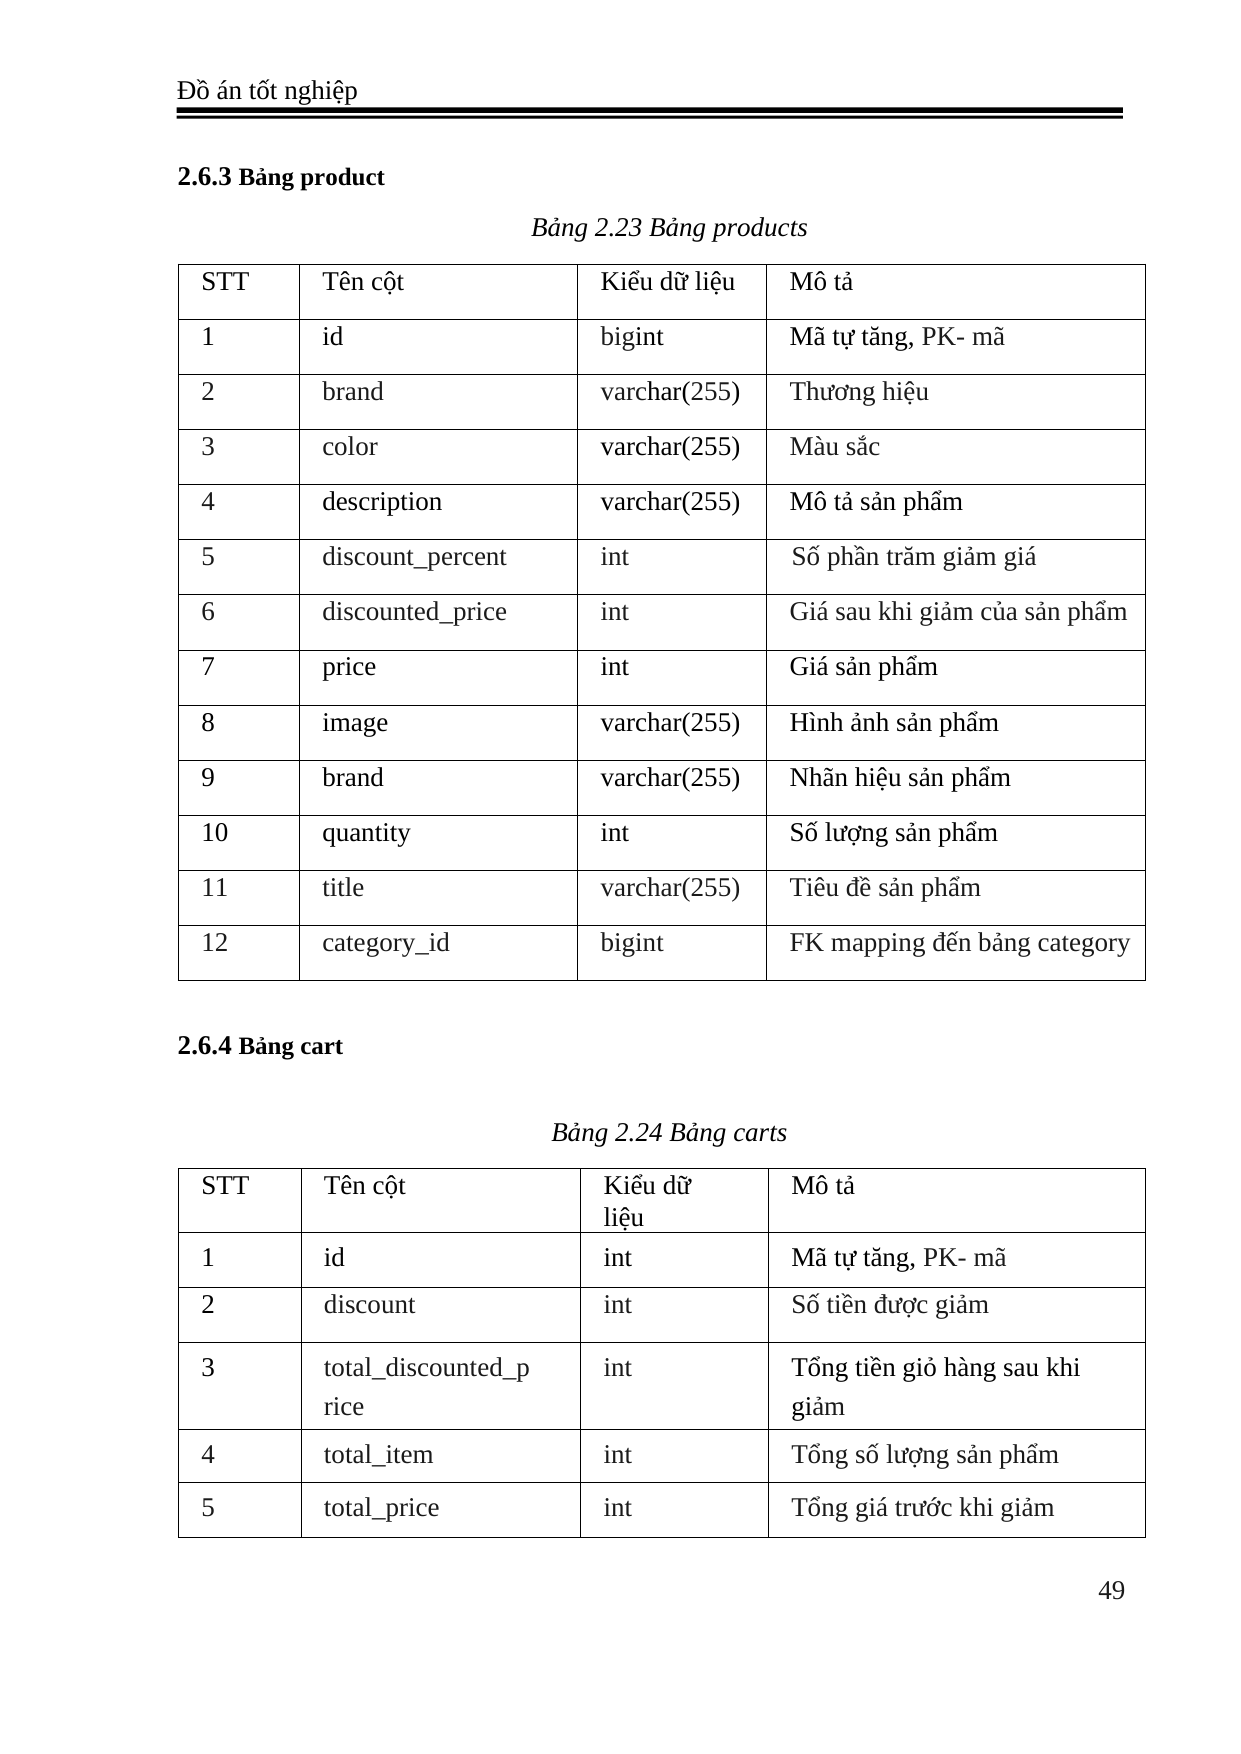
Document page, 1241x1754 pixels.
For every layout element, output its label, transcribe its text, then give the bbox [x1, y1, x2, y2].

table_cell Tổng số lượng sản phẩm [769, 1430, 1145, 1482]
table_cell varchar(255) [578, 375, 766, 429]
table_cell 9 [179, 761, 299, 814]
table_cell bigint [578, 926, 766, 980]
table_cell price [300, 651, 577, 704]
table_cell varchar(255) [578, 761, 766, 814]
table_cell int [581, 1483, 768, 1537]
table_cell Hình ảnh sản phẩm [767, 706, 1145, 760]
table_header Mô tả [767, 265, 1145, 319]
table_cell int [581, 1430, 768, 1482]
table_cell 5 [179, 1483, 301, 1537]
table_cell Màu sắc [767, 430, 1145, 484]
text Bảng 2.23 Bảng products [216, 212, 1125, 243]
table_cell 1 [179, 320, 299, 374]
table_cell 2 [179, 375, 299, 429]
table_cell Mã tự tăng, PK- mã [769, 1233, 1145, 1287]
table_cell total_discounted_price [302, 1343, 580, 1428]
table_cell 3 [179, 430, 299, 484]
table_cell total_item [302, 1430, 580, 1482]
table_cell FK mapping đến bảng category [767, 926, 1145, 980]
text Bảng 2.24 Bảng carts [216, 1116, 1125, 1147]
table_cell 6 [179, 595, 299, 649]
table_cell Tổng giá trước khi giảm [769, 1483, 1145, 1537]
table_cell Nhãn hiệu sản phẩm [767, 761, 1145, 814]
table_cell 12 [179, 926, 299, 980]
table_cell 4 [179, 1430, 301, 1482]
table_header Tên cột [300, 265, 577, 319]
table_header STT [179, 265, 299, 319]
table_cell 10 [179, 816, 299, 870]
table_header Kiểu dữ liệu [581, 1169, 768, 1232]
table_cell varchar(255) [578, 706, 766, 760]
table_cell 3 [179, 1343, 301, 1428]
table_cell Giá sau khi giảm của sản phẩm [767, 595, 1145, 649]
table_cell Mã tự tăng, PK- mã [767, 320, 1145, 374]
table_cell id [300, 320, 577, 374]
table_cell Số phần trăm giảm giá [767, 540, 1145, 594]
subtitle Bảng cart [177, 1029, 1125, 1061]
table_header STT [179, 1169, 301, 1232]
table_cell category_id [300, 926, 577, 980]
table_cell int [581, 1343, 768, 1428]
table_header Mô tả [769, 1169, 1145, 1232]
table_cell discounted_price [300, 595, 577, 649]
table_cell brand [300, 375, 577, 429]
table_cell 1 [179, 1233, 301, 1287]
table_cell discount [302, 1288, 580, 1342]
table_cell varchar(255) [578, 485, 766, 539]
table_cell bigint [578, 320, 766, 374]
table_cell title [300, 871, 577, 925]
table_cell brand [300, 761, 577, 814]
table_cell Tiêu đề sản phẩm [767, 871, 1145, 925]
table_cell Giá sản phẩm [767, 651, 1145, 704]
table_cell id [302, 1233, 580, 1287]
table_cell varchar(255) [578, 430, 766, 484]
table_cell Số tiền được giảm [769, 1288, 1145, 1342]
table_cell int [578, 540, 766, 594]
table_cell 8 [179, 706, 299, 760]
table_cell Số lượng sản phẩm [767, 816, 1145, 870]
table_cell description [300, 485, 577, 539]
table_header Kiểu dữ liệu [578, 265, 766, 319]
table_cell 4 [179, 485, 299, 539]
table_cell discount_percent [300, 540, 577, 594]
table_cell Mô tả sản phẩm [767, 485, 1145, 539]
table_cell 2 [179, 1288, 301, 1342]
table_header Tên cột [302, 1169, 580, 1232]
table_cell total_price [302, 1483, 580, 1537]
table_cell Thương hiệu [767, 375, 1145, 429]
table_cell int [581, 1233, 768, 1287]
table_cell 11 [179, 871, 299, 925]
table_cell color [300, 430, 577, 484]
table_cell int [578, 816, 766, 870]
subtitle Bảng product [177, 160, 1125, 192]
table_cell Tổng tiền giỏ hàng sau khi giảm [769, 1343, 1145, 1428]
table_cell quantity [300, 816, 577, 870]
table_cell 5 [179, 540, 299, 594]
table_cell 7 [179, 651, 299, 704]
table_cell image [300, 706, 577, 760]
table_cell varchar(255) [578, 871, 766, 925]
table_cell int [581, 1288, 768, 1342]
table_cell int [578, 595, 766, 649]
table_cell int [578, 651, 766, 704]
